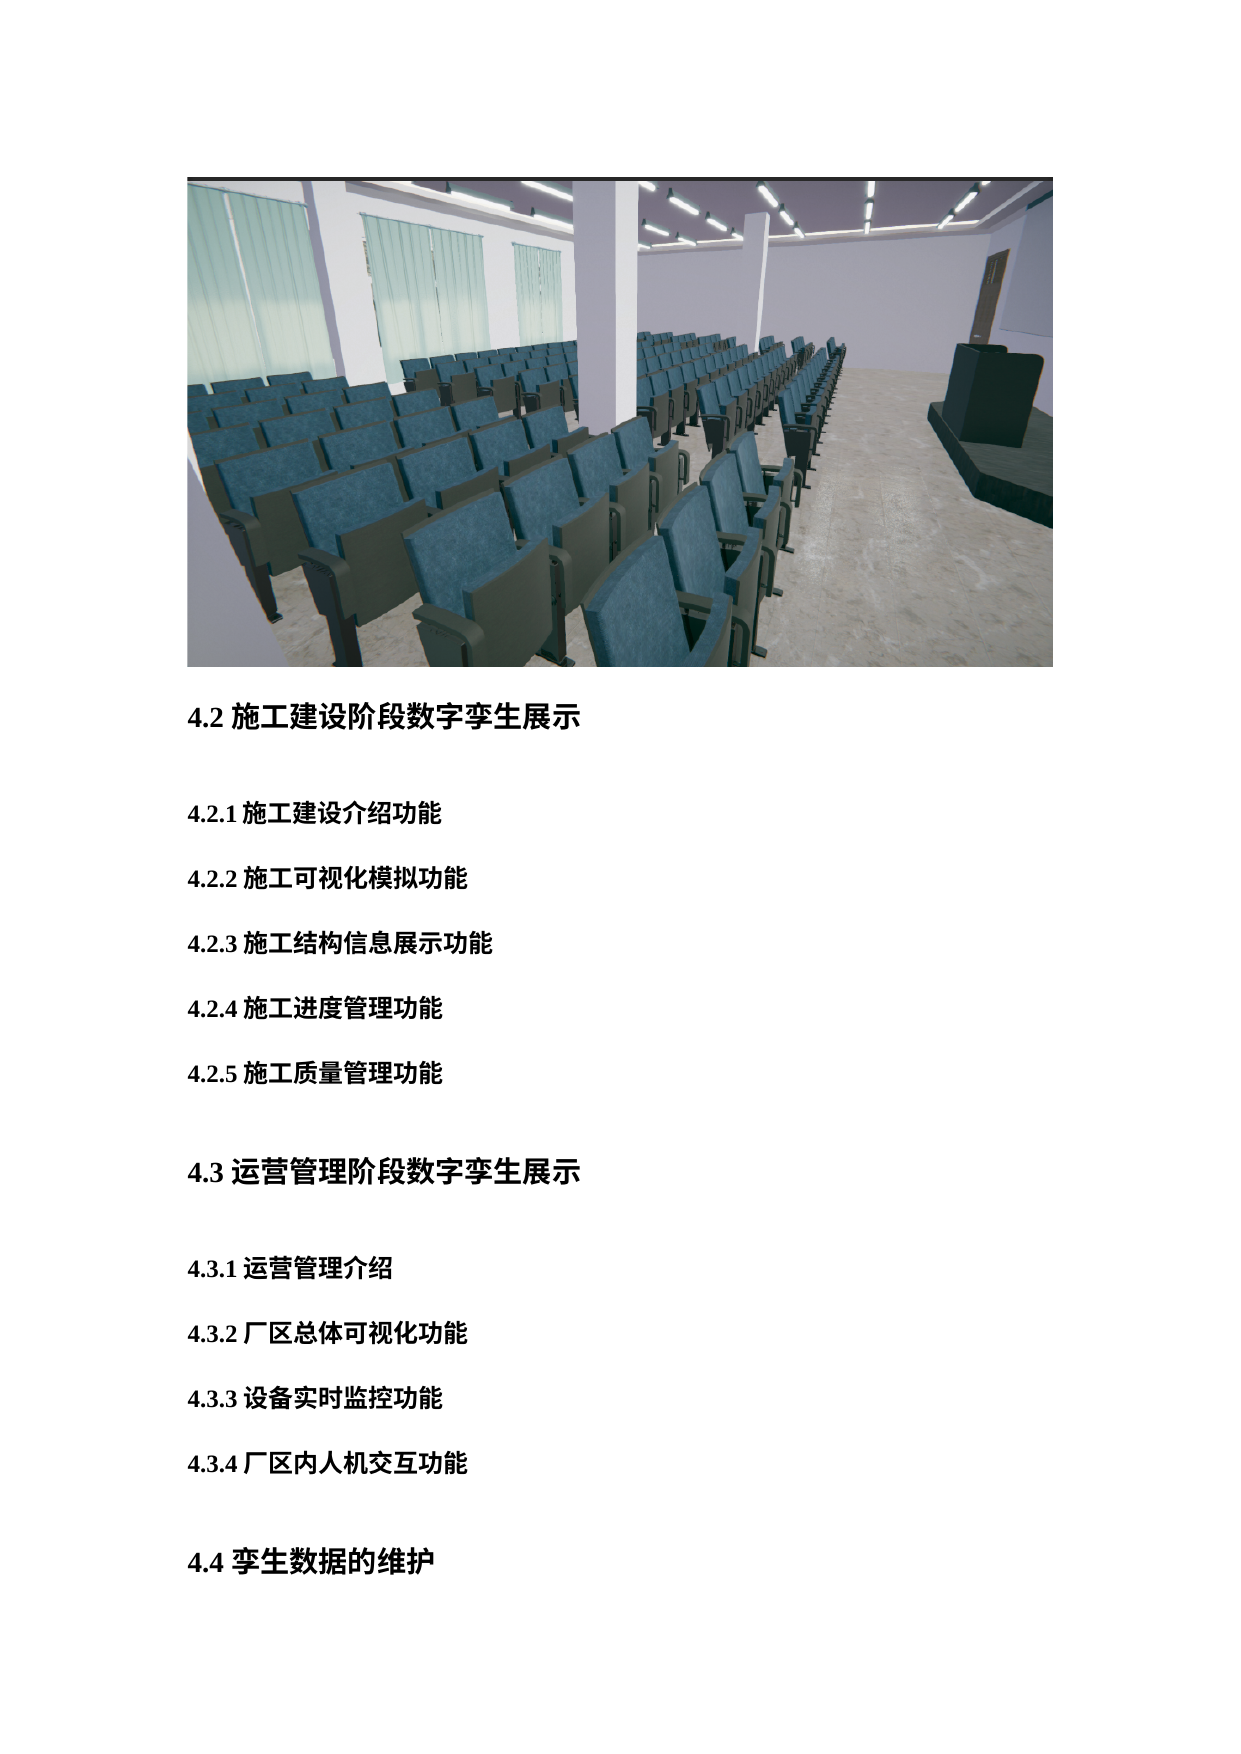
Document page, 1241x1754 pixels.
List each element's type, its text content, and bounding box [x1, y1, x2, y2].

subtitle 4.4 孪生数据的维护 [187, 1527, 1053, 1592]
subtitle 4.2.2 施工可视化模拟功能 [187, 844, 1053, 909]
picture [187, 177, 1053, 667]
subtitle 4.2.3 施工结构信息展示功能 [187, 909, 1053, 974]
subtitle 4.3 运营管理阶段数字孪生展示 [187, 1137, 1053, 1202]
subtitle 4.3.4 厂区内人机交互功能 [187, 1429, 1053, 1494]
subtitle 4.3.1 运营管理介绍 [187, 1234, 1053, 1299]
subtitle 4.2 施工建设阶段数字孪生展示 [187, 682, 1053, 747]
subtitle 4.2.1施工建设介绍功能 [187, 779, 1053, 844]
subtitle 4.3.3 设备实时监控功能 [187, 1364, 1053, 1429]
subtitle 4.2.4 施工进度管理功能 [187, 974, 1053, 1039]
subtitle 4.2.5 施工质量管理功能 [187, 1039, 1053, 1104]
subtitle 4.3.2 厂区总体可视化功能 [187, 1299, 1053, 1364]
